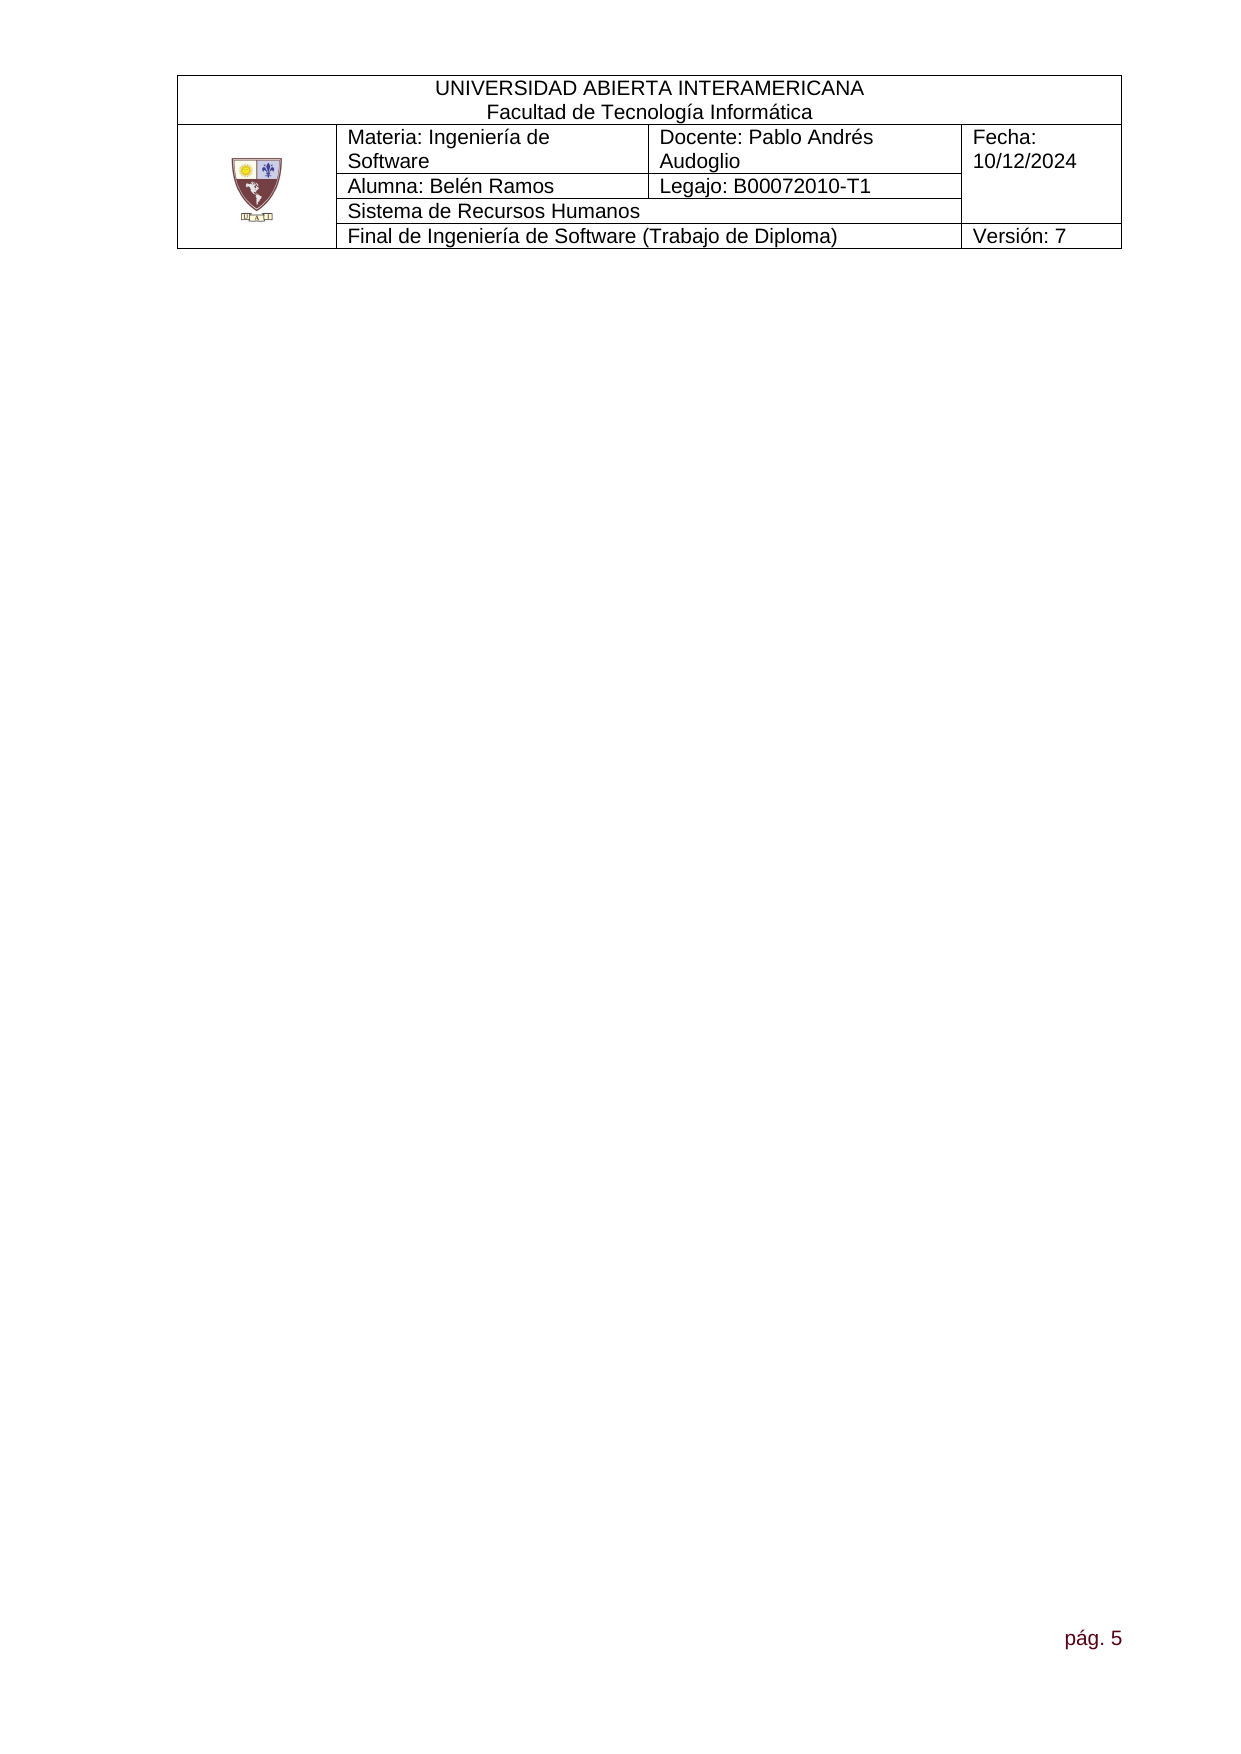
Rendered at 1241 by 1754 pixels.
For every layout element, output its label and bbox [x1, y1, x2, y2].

picture [220, 153, 294, 224]
